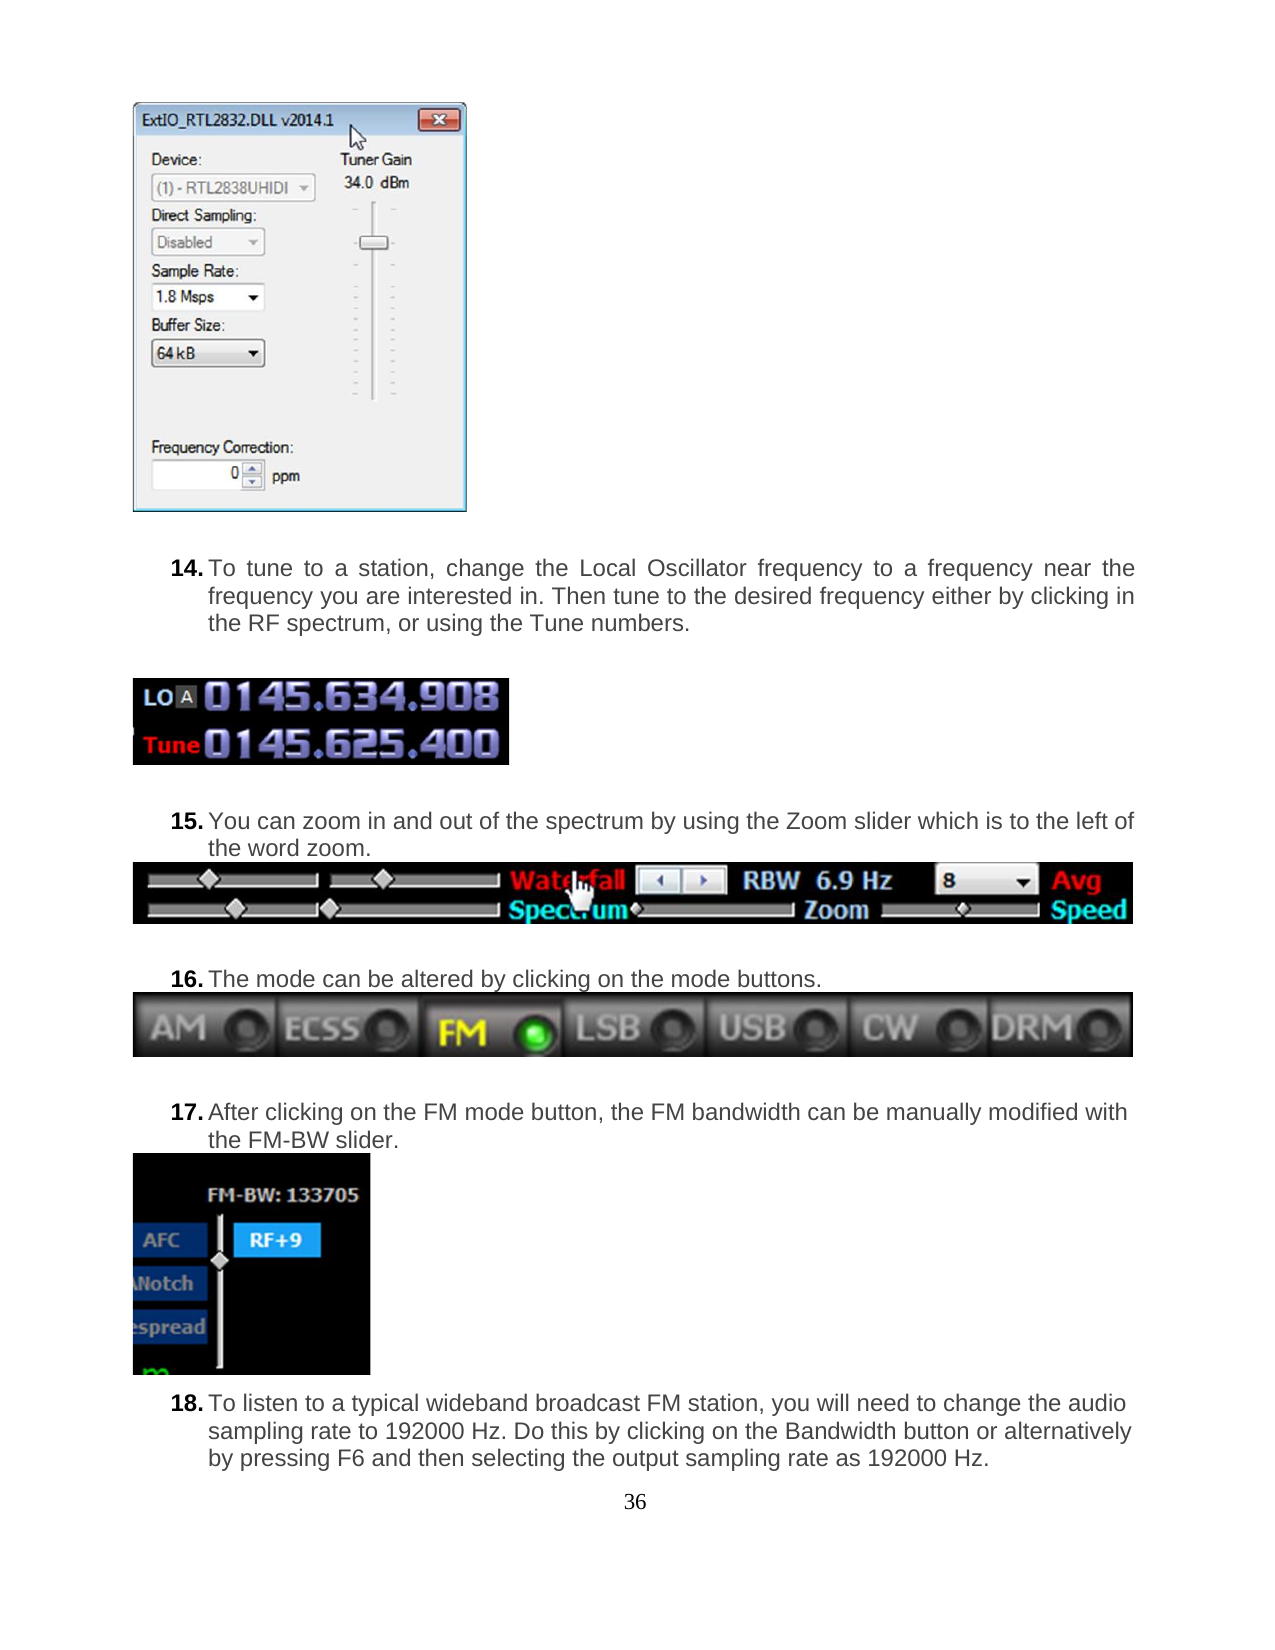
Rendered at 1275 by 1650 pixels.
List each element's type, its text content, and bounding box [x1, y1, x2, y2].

list To listen to a typical wideband broadcast FM station, you will need to change the audio sampling rate to 192000 Hz. Do this by clicking on the Bandwidth button or alternatively by pressing F6 and then selecting the output sampling rate as 192000 Hz. [170, 1389, 1137, 1472]
list The mode can be altered by clicking on the mode buttons. [170, 965, 1137, 993]
picture [132, 1153, 371, 1375]
picture [132, 678, 510, 765]
picture [132, 992, 1133, 1057]
list You can zoom in and out of the spectrum by using the Zoom slider which is to the left of the word zoom. [170, 807, 1137, 862]
picture [132, 862, 1133, 924]
list To tune to a station, change the Local Oscillator frequency to a frequency near the frequency you are interested in. Then tune to the desired frequency either by clicking in the RF spectrum, or using the Tune numbers. [170, 554, 1137, 637]
list After clicking on the FM mode button, the FM bandwidth can be manually modified with the FM-BW slider. [170, 1098, 1137, 1153]
picture [132, 102, 467, 512]
